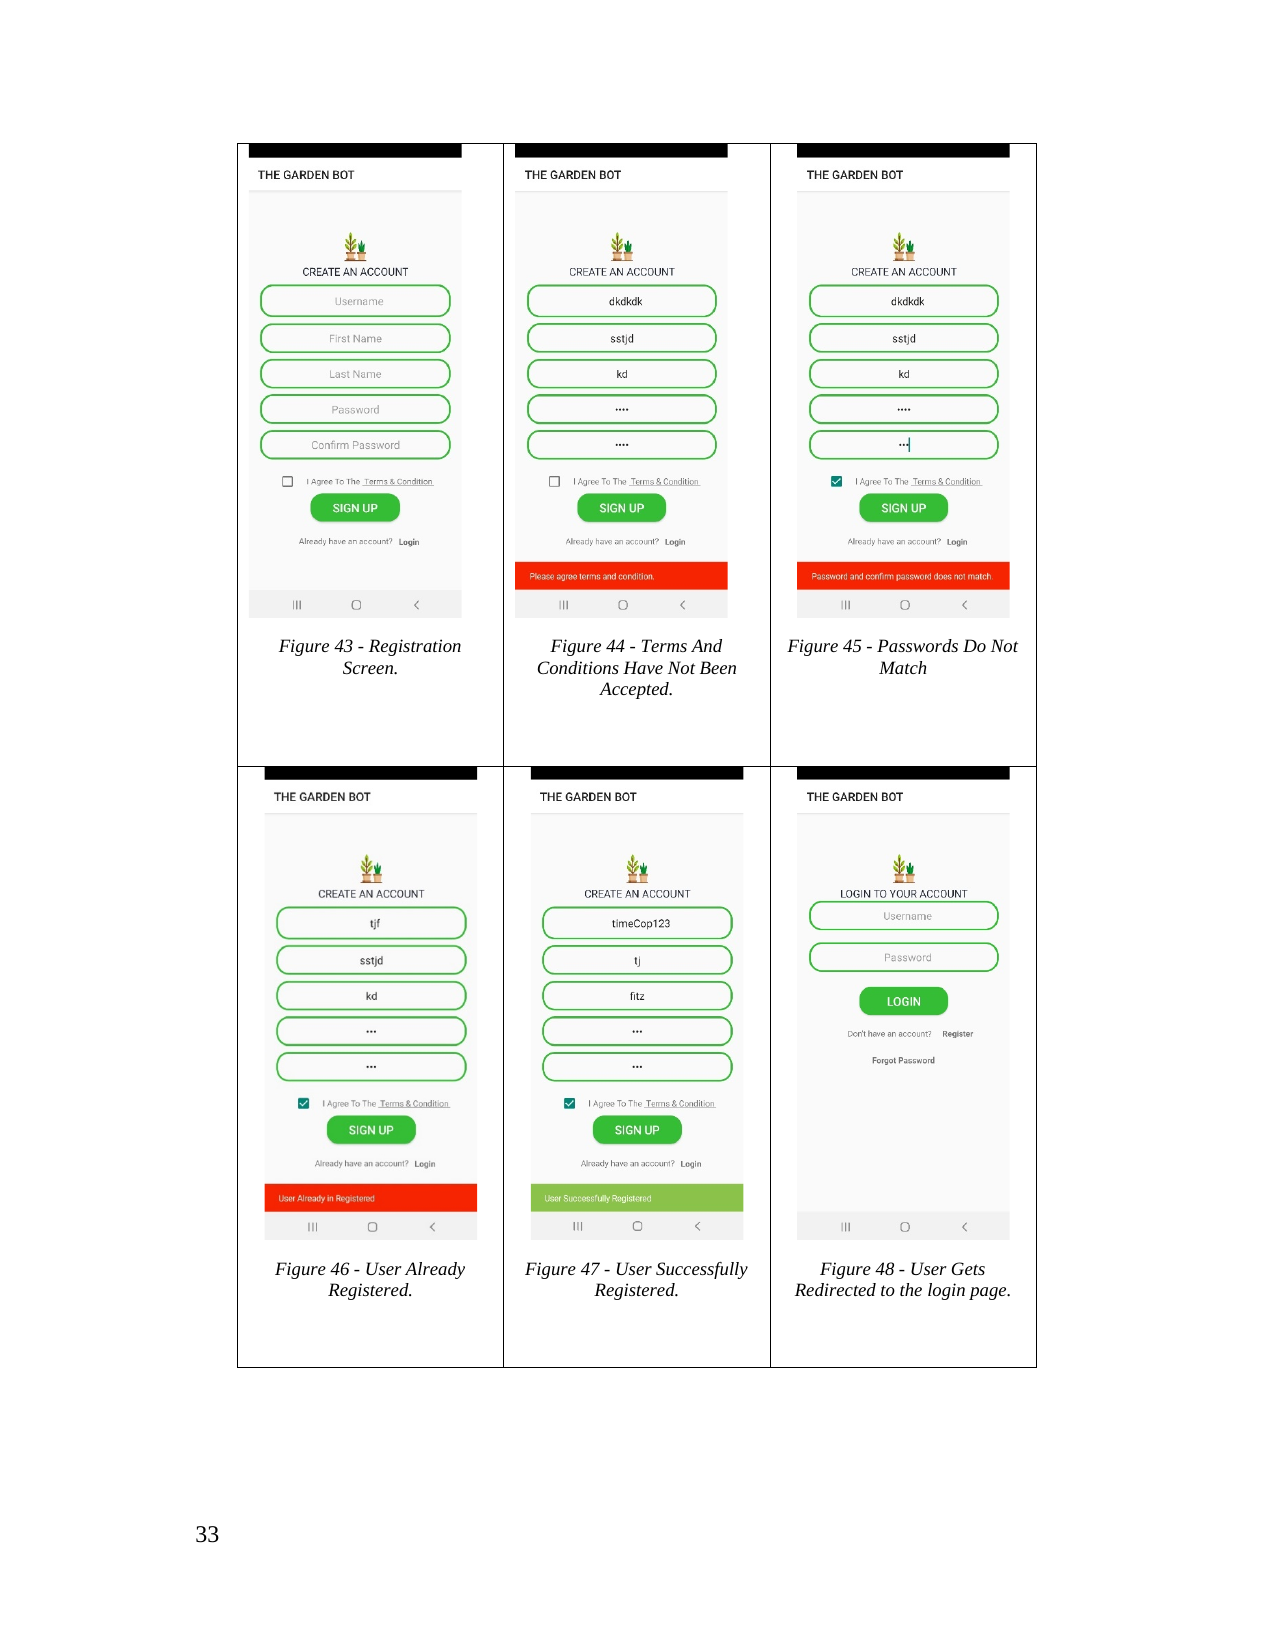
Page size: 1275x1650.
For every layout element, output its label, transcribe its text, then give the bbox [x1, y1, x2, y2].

table_header Figure 45 - Passwords Do Not Match [771, 144, 1036, 766]
table_header Figure 44 - Terms And Conditions Have Not Been Accepted. [504, 144, 770, 766]
picture [248, 144, 462, 618]
picture [797, 766, 1010, 1240]
picture [797, 144, 1010, 618]
table_cell Figure 47 - User Successfully Registered. [504, 767, 770, 1367]
picture [264, 766, 478, 1240]
table_cell Figure 48 - User Gets Redirected to the login page. [771, 767, 1036, 1367]
table_header Figure 43 - Registration Screen. [238, 144, 503, 766]
table_cell Figure 46 - User Already Registered. [238, 767, 503, 1367]
picture [515, 144, 728, 618]
picture [530, 766, 744, 1240]
